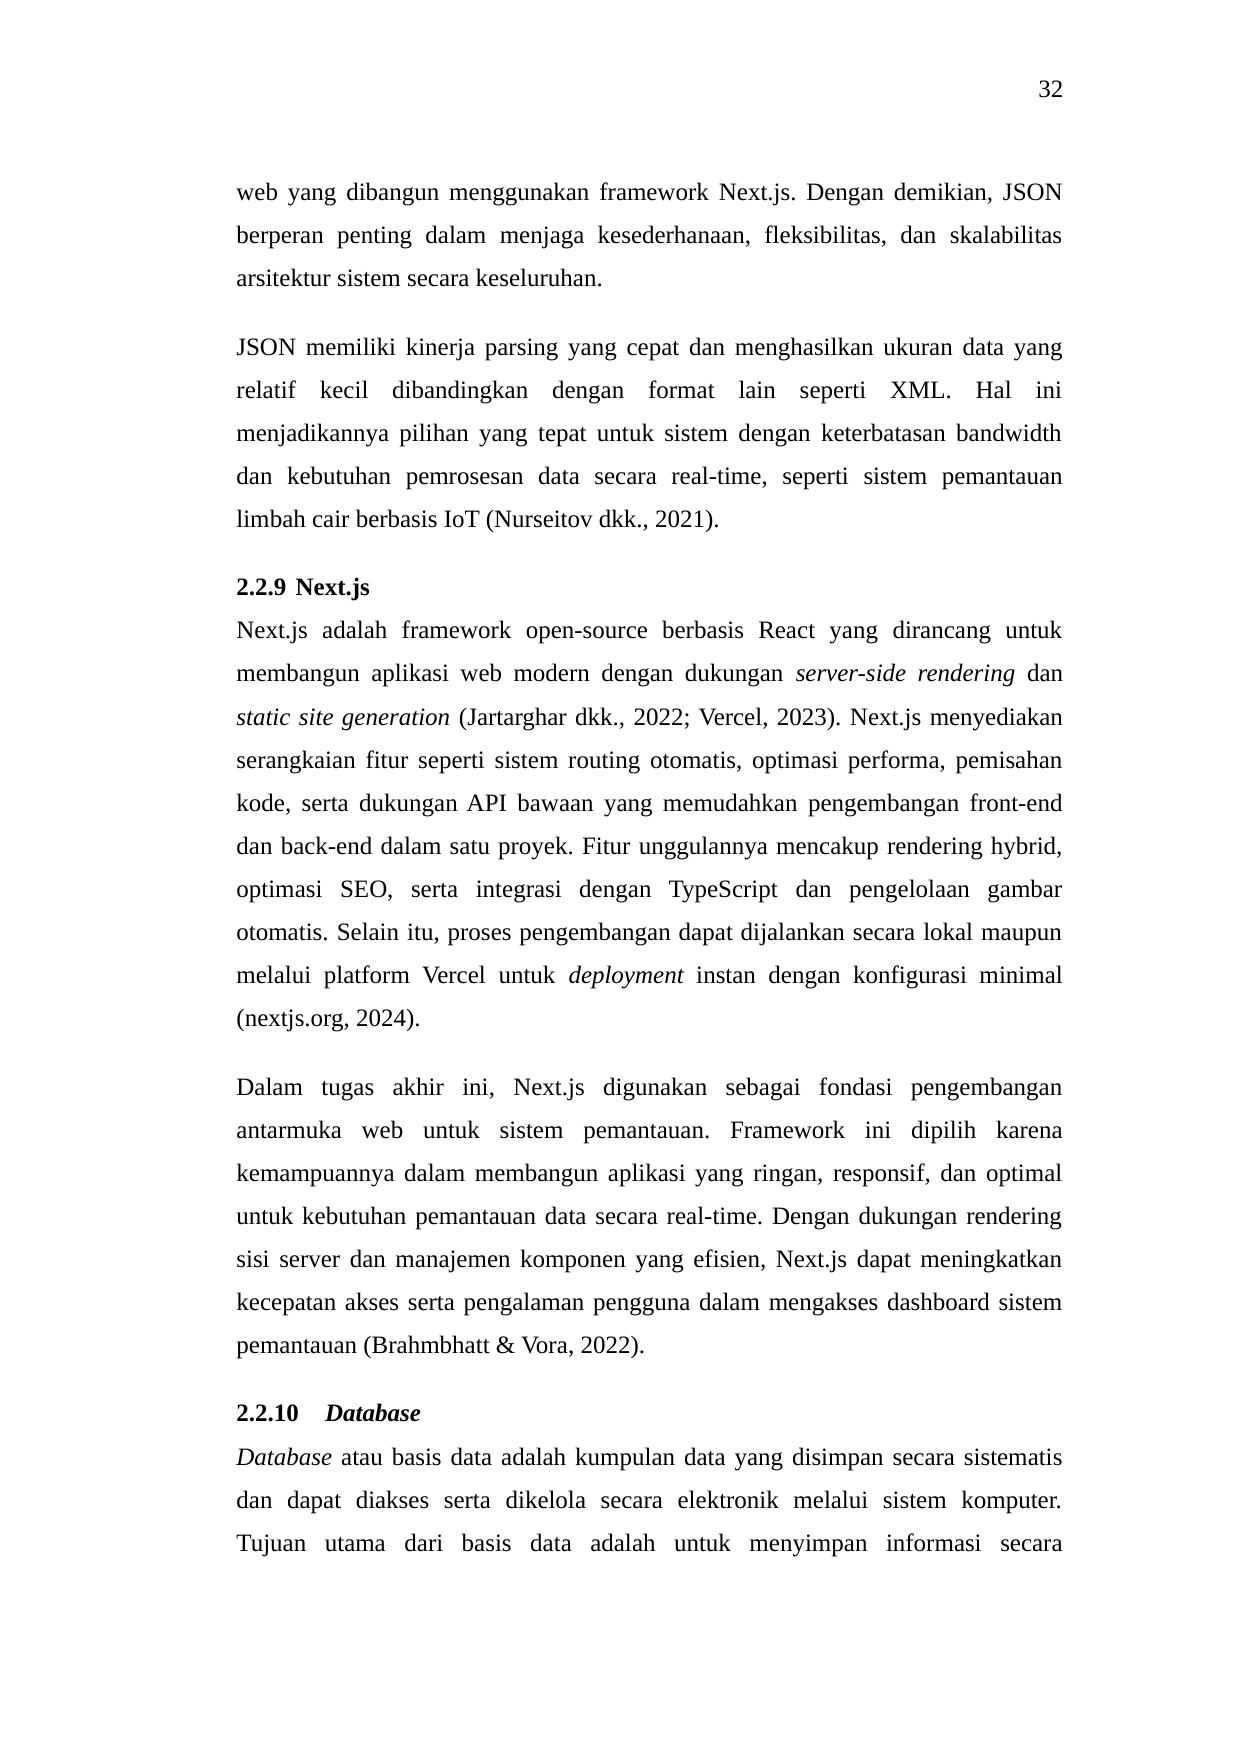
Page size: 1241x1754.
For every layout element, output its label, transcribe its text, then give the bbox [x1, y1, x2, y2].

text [236, 1442, 1063, 1557]
text Next.js adalah framework open-source berbasis React yang dirancang untuk membangun aplikasi web modern dengan dukungan server-side rendering dan static site generation (Jartarghar dkk., 2022; Vercel, 2023). Next.js menyediakan serangkaian fitur seperti sistem routing otomatis, optimasi performa, pemisahan kode, serta dukungan API bawaan yang memudahkan pengembangan front-end dan back-end dalam satu proyek. Fitur unggulannya mencakup rendering hybrid, optimasi SEO, serta integrasi dengan TypeScript dan pengelolaan gambar otomatis. Selain itu, proses pengembangan dapat dijalankan secara lokal maupun melalui platform Vercel untuk deployment instan dengan konfigurasi minimal (nextjs.org, 2024). [236, 615, 1063, 1032]
text Database [236, 1398, 1063, 1427]
text Dalam tugas akhir ini, Next.js digunakan sebagai fondasi pengembangan antarmuka web untuk sistem pemantauan. Framework ini dipilih karena kemampuannya dalam membangun aplikasi yang ringan, responsif, dan optimal untuk kebutuhan pemantauan data secara real-time. Dengan dukungan rendering sisi server dan manajemen komponen yang efisien, Next.js dapat meningkatkan kecepatan akses serta pengalaman pengguna dalam mengakses dashboard sistem pemantauan (Brahmbhatt & Vora, 2022). [236, 1072, 1063, 1359]
text JSON memiliki kinerja parsing yang cepat dan menghasilkan ukuran data yang relatif kecil dibandingkan dengan format lain seperti XML. Hal ini menjadikannya pilihan yang tepat untuk sistem dengan keterbatasan bandwidth dan kebutuhan pemrosesan data secara real-time, seperti sistem pemantauan limbah cair berbasis IoT (Nurseitov dkk., 2021). [236, 332, 1063, 533]
text Next.js [236, 572, 1063, 601]
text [236, 177, 1063, 292]
